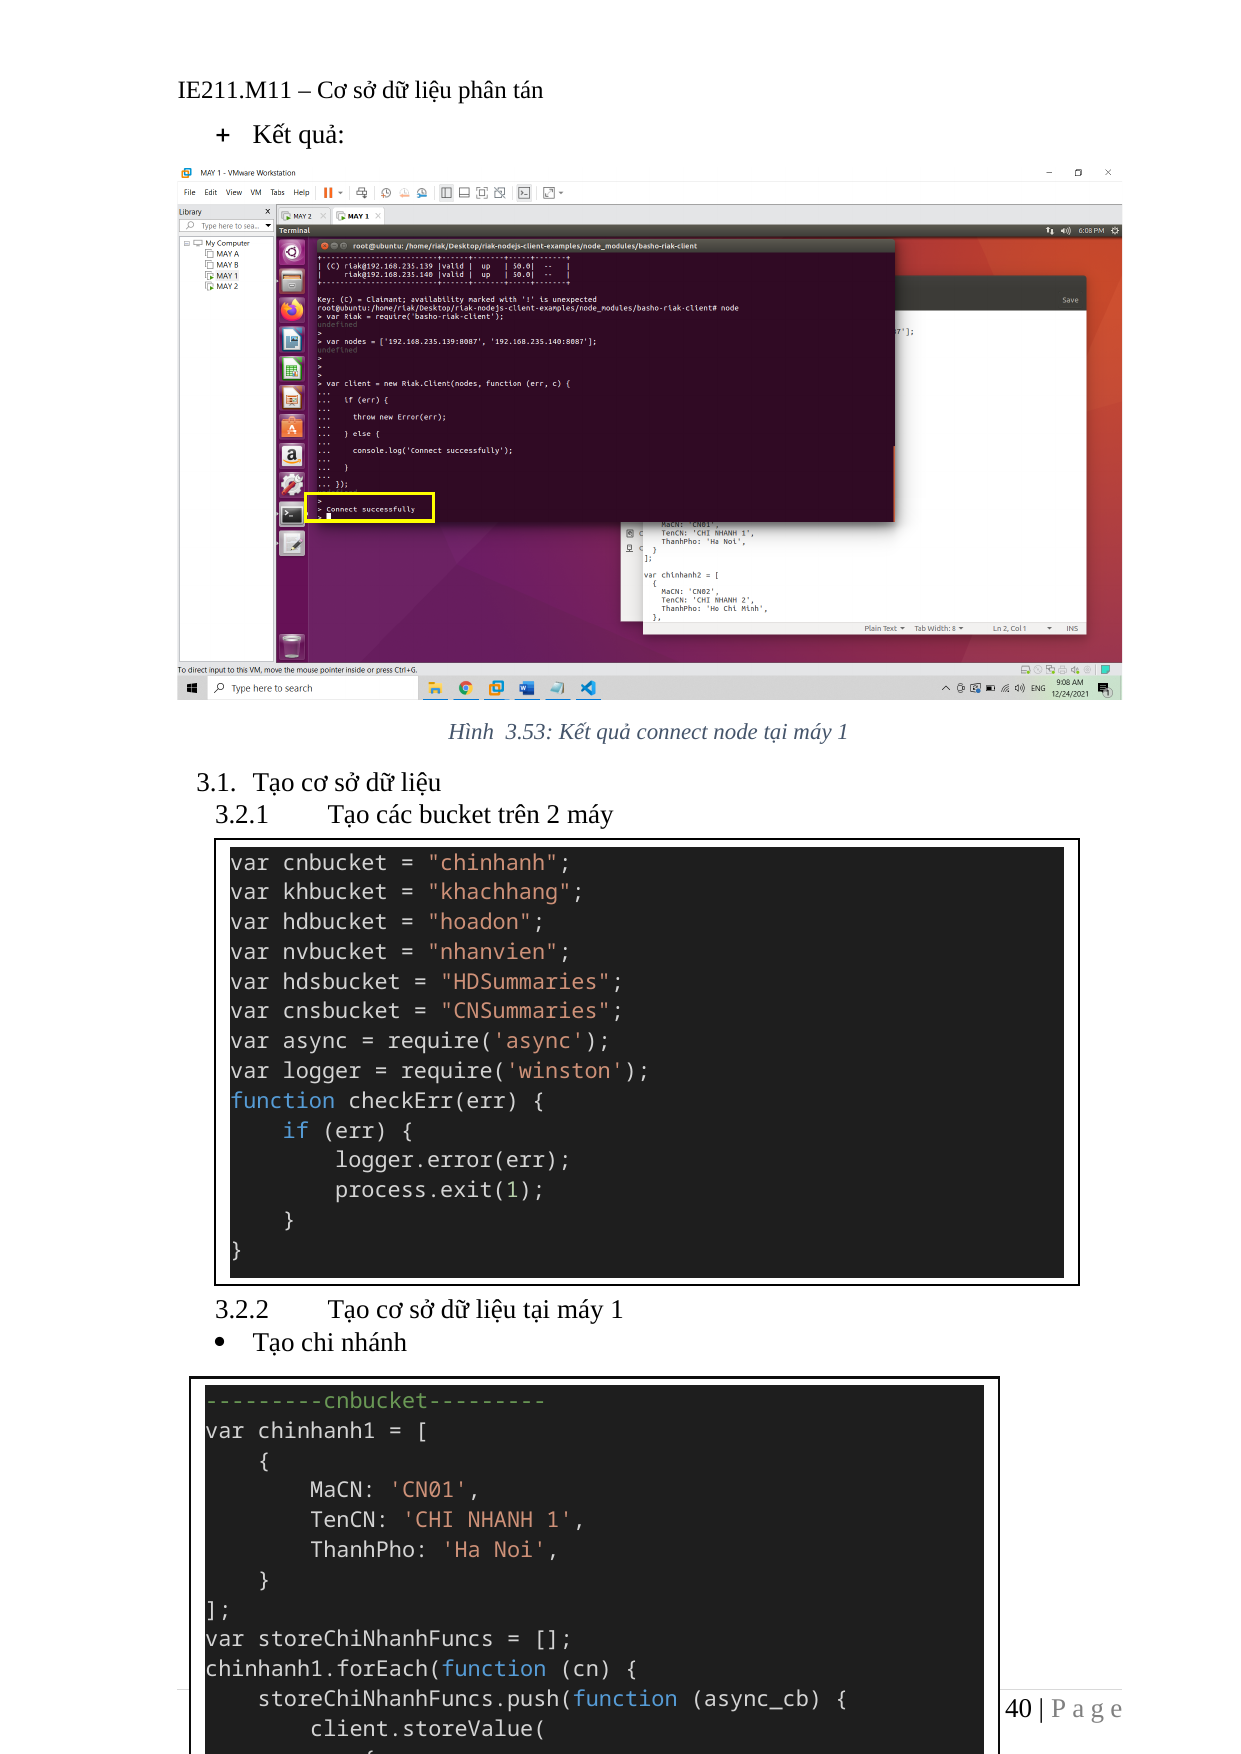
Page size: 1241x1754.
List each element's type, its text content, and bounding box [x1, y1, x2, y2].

list Tạo cơ sở dữ liệu tại máy 1 [215, 831, 1122, 1324]
list Tạo chi nhánh [215, 1326, 1122, 1357]
list Tạo các bucket trên 2 máy [215, 798, 1122, 830]
list Tạo cơ sở dữ liệu [196, 766, 1122, 797]
picture [177, 167, 1123, 700]
list Kết quả: [215, 118, 1122, 149]
